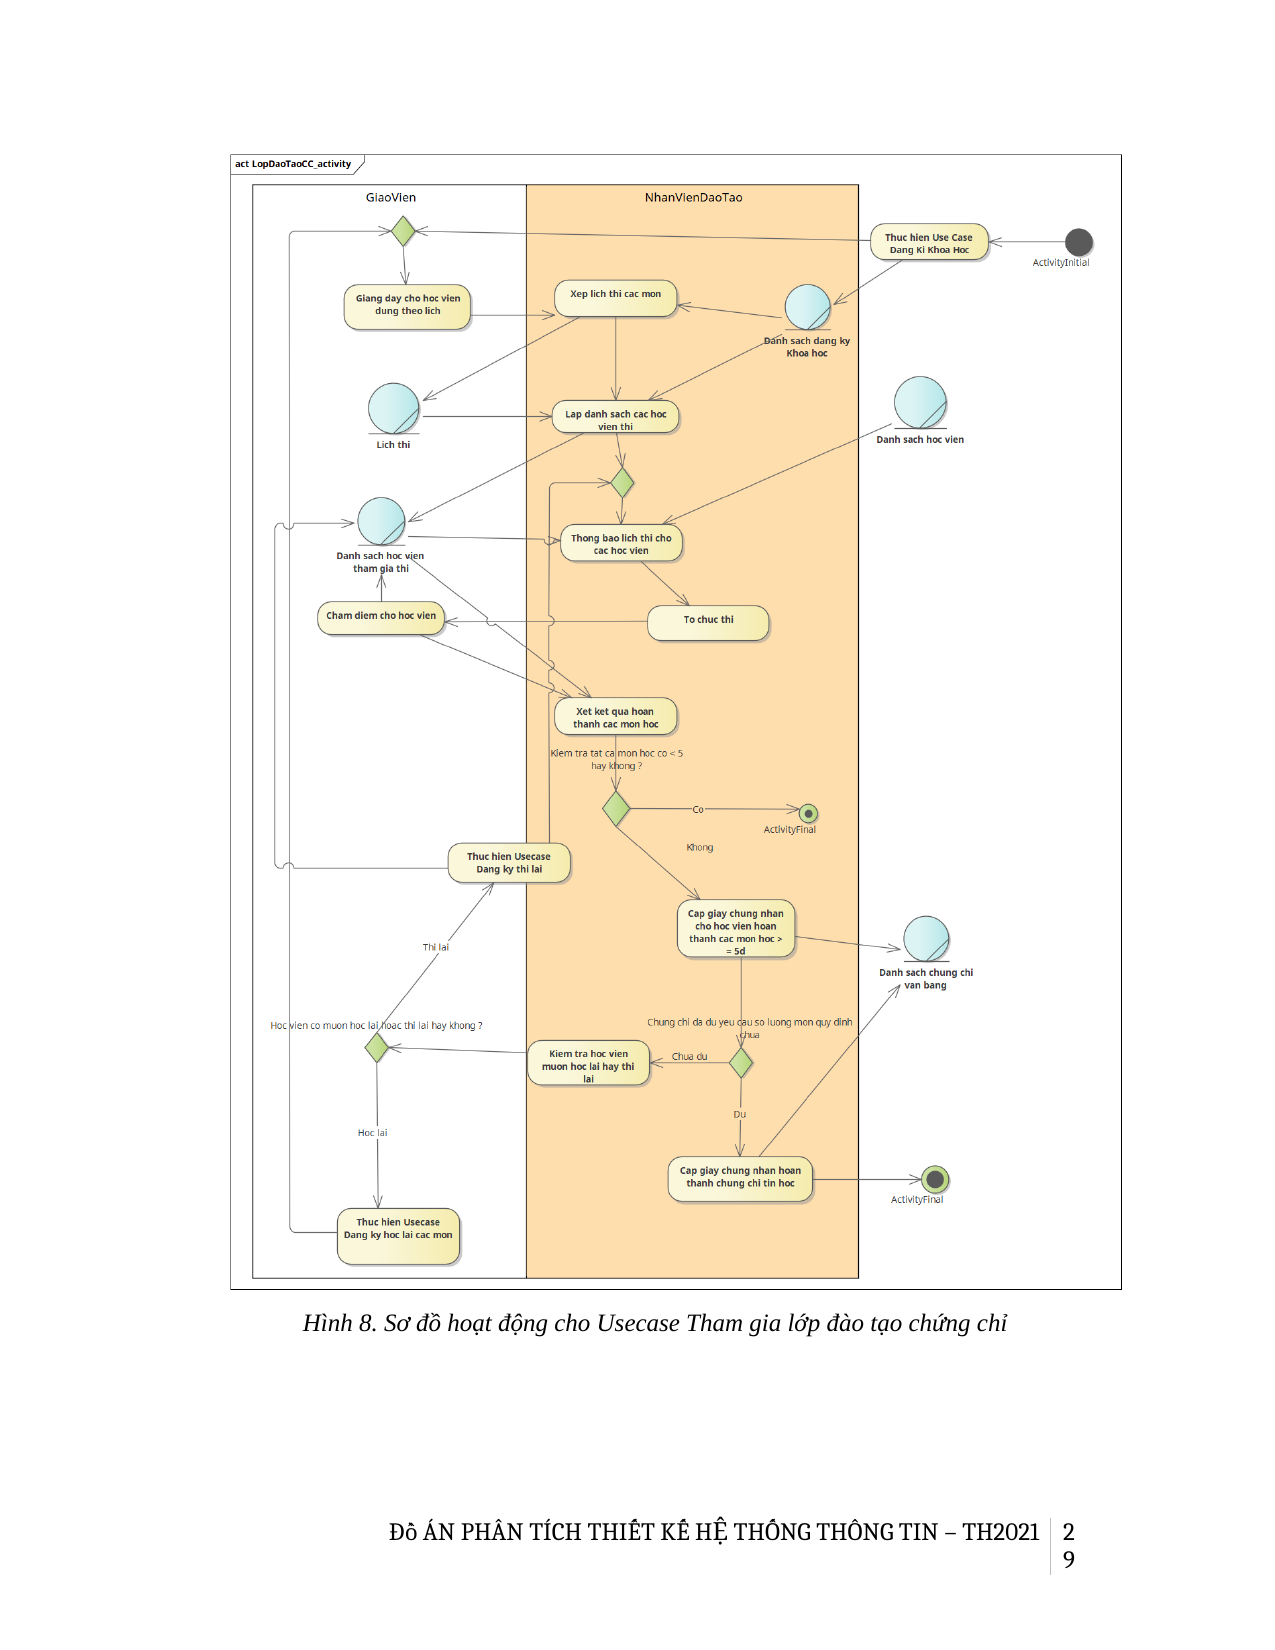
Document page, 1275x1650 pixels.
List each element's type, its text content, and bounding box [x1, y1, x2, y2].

text Hình 8. Sơ đồ hoạt động cho Usecase Tham gia lớp đào tạo chứng chỉ [225, 1308, 1087, 1337]
picture [225, 150, 1125, 1294]
